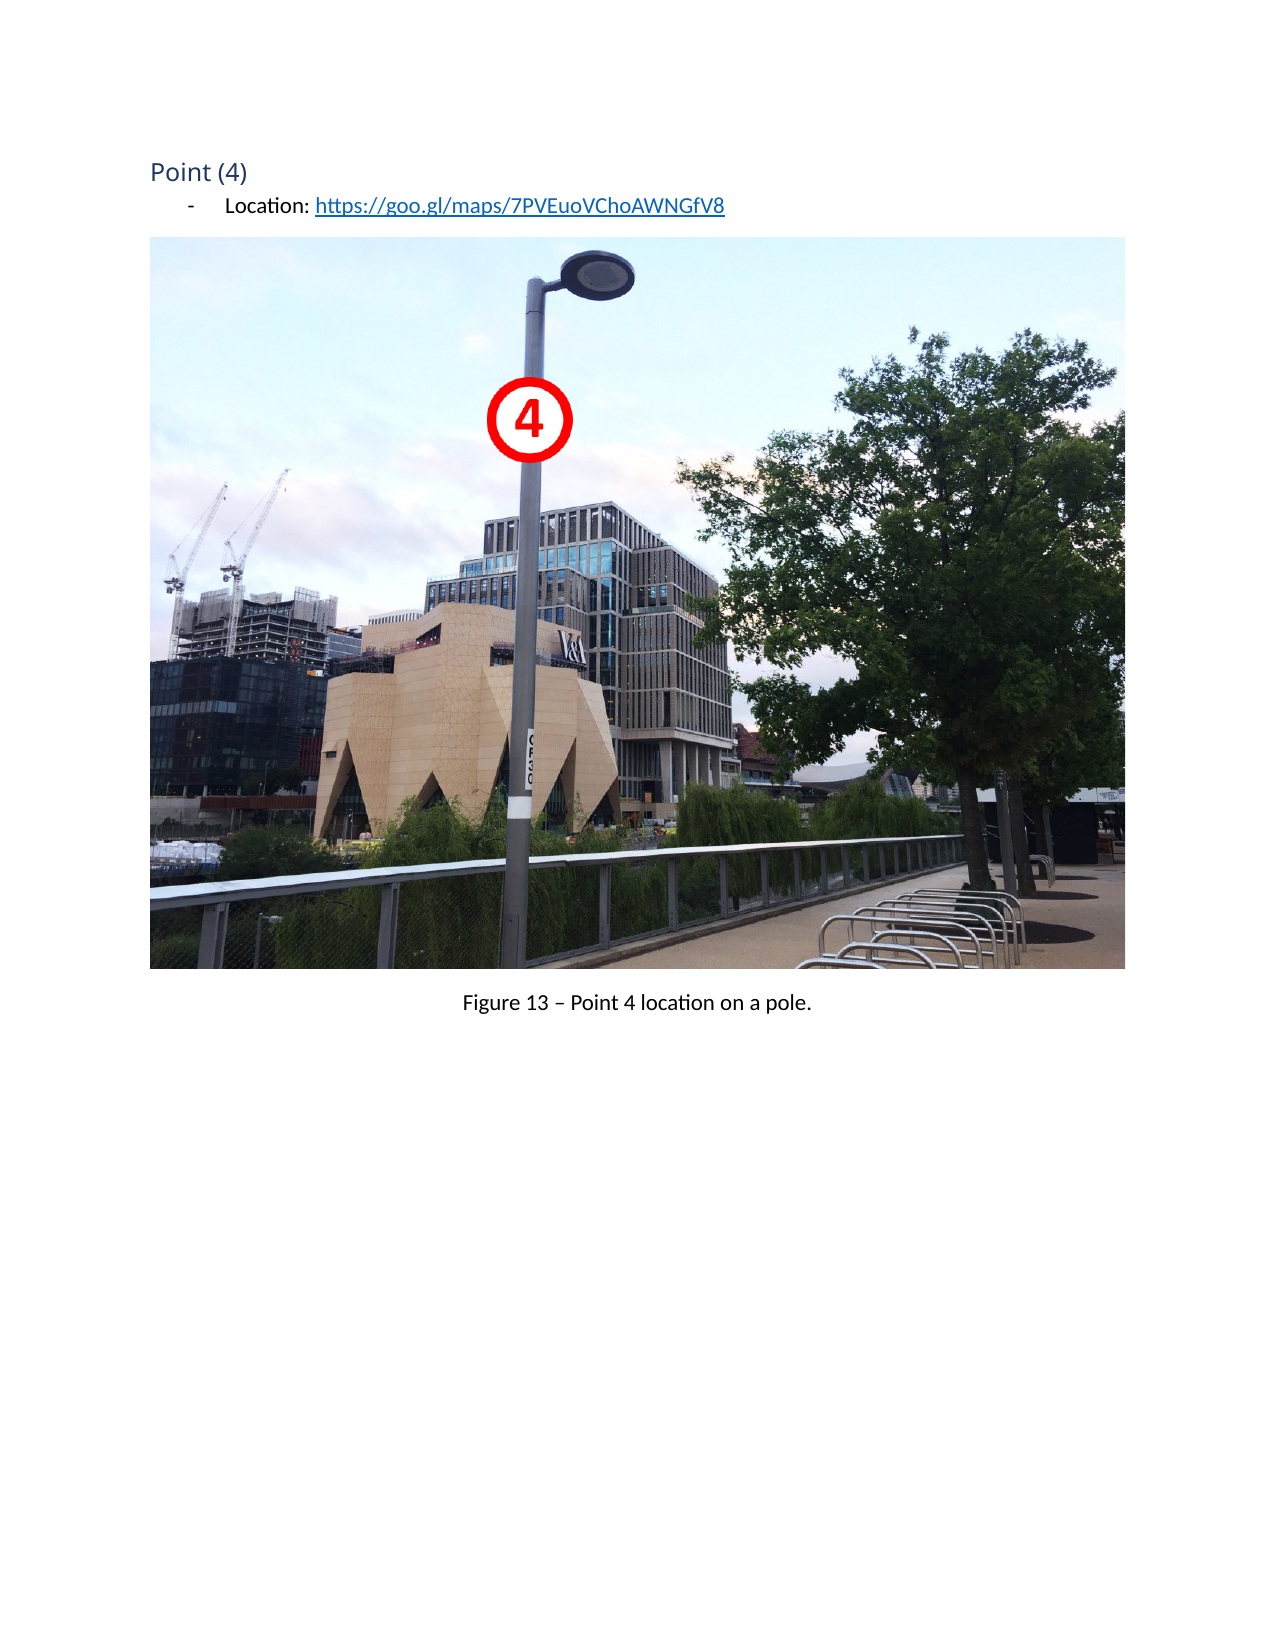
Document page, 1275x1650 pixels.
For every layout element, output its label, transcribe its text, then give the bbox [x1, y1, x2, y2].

picture [150, 237, 1125, 969]
text Figure 13 – Point 4 location on a pole. [150, 988, 1125, 1016]
subtitle Point (4) [150, 154, 1125, 188]
list Location: https://goo.gl/maps/7PVEuoVChoAWNGfV8 [187, 191, 1125, 219]
